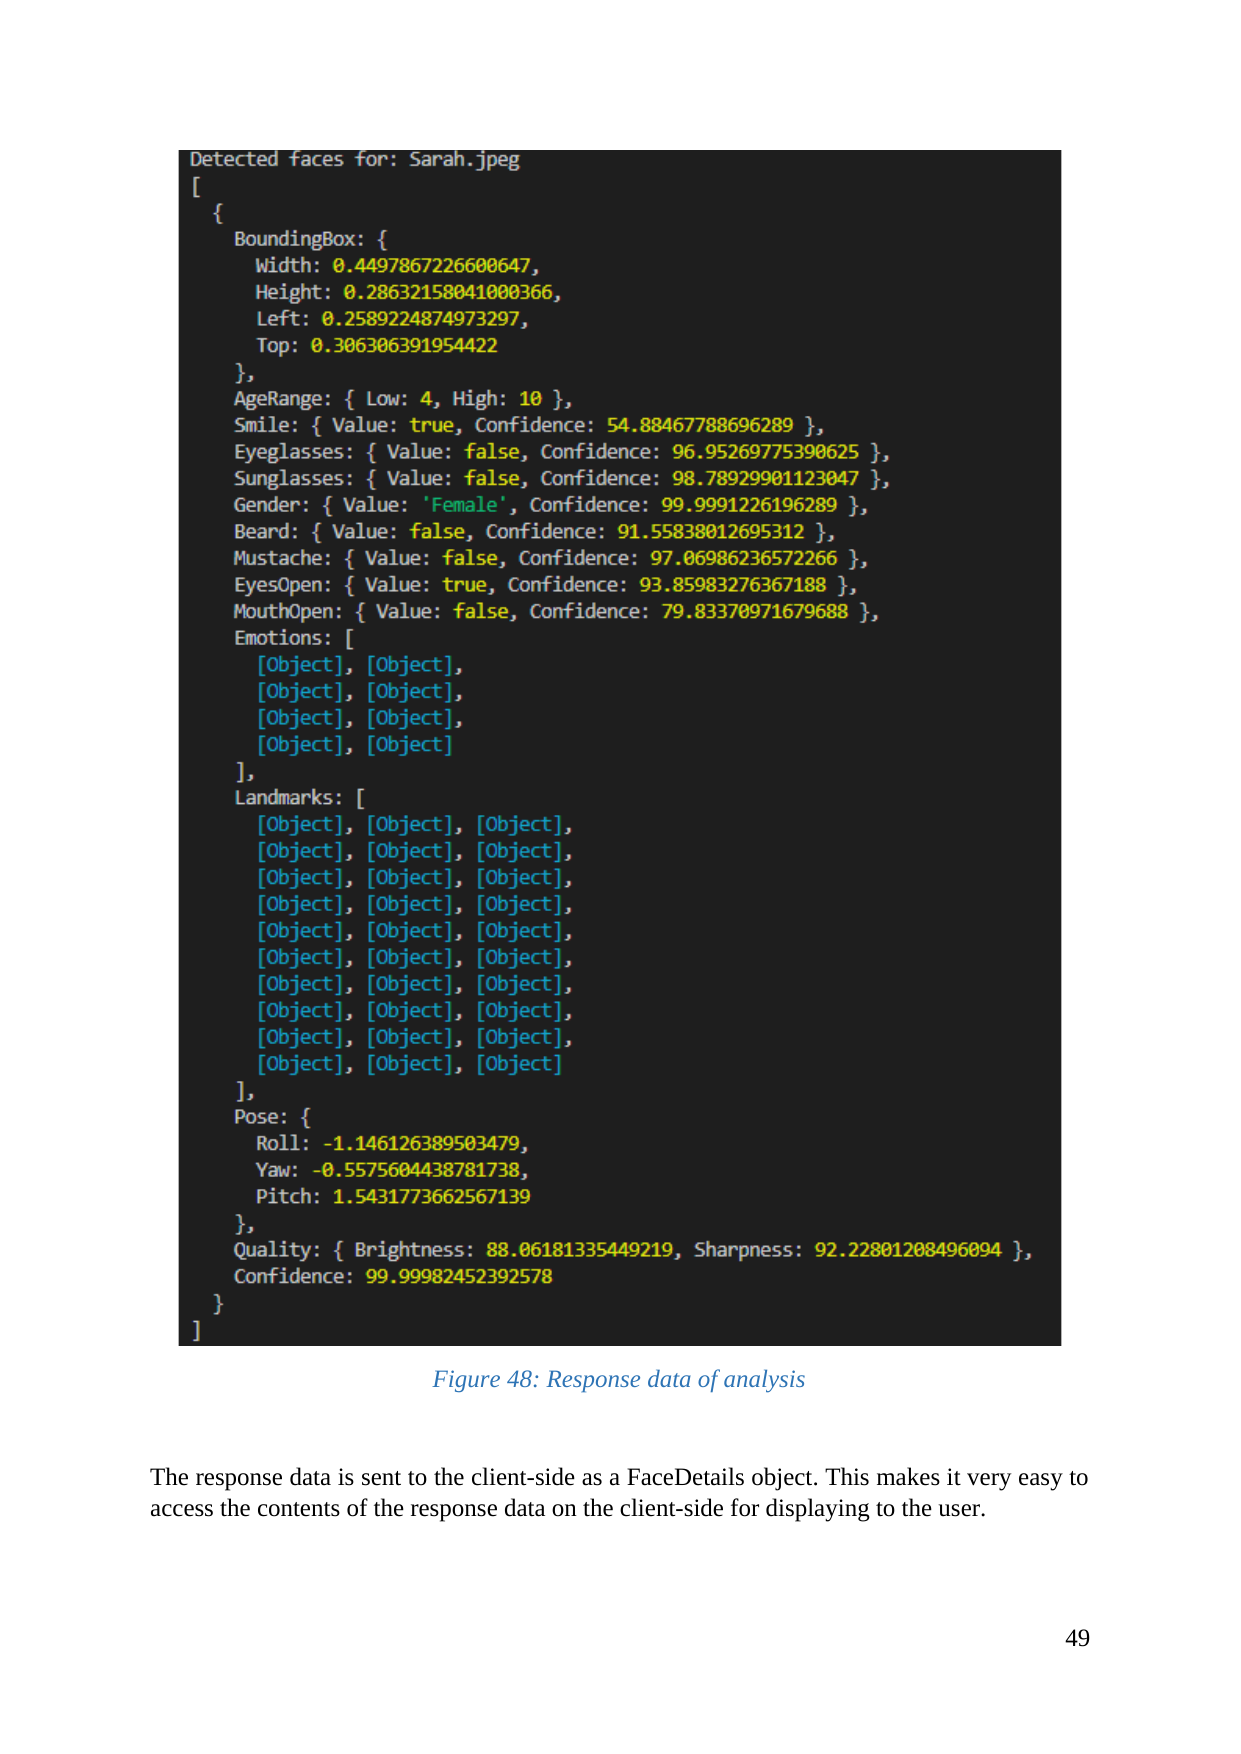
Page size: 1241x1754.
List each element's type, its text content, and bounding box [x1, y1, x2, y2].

picture [178, 150, 1062, 1346]
text Figure 48: Response data of analysis [150, 1364, 1090, 1393]
text The response data is sent to the client-side as a FaceDetails object. This makes it very easy to access the contents of the response data on the client-side for displaying to the user. [150, 1462, 1090, 1521]
